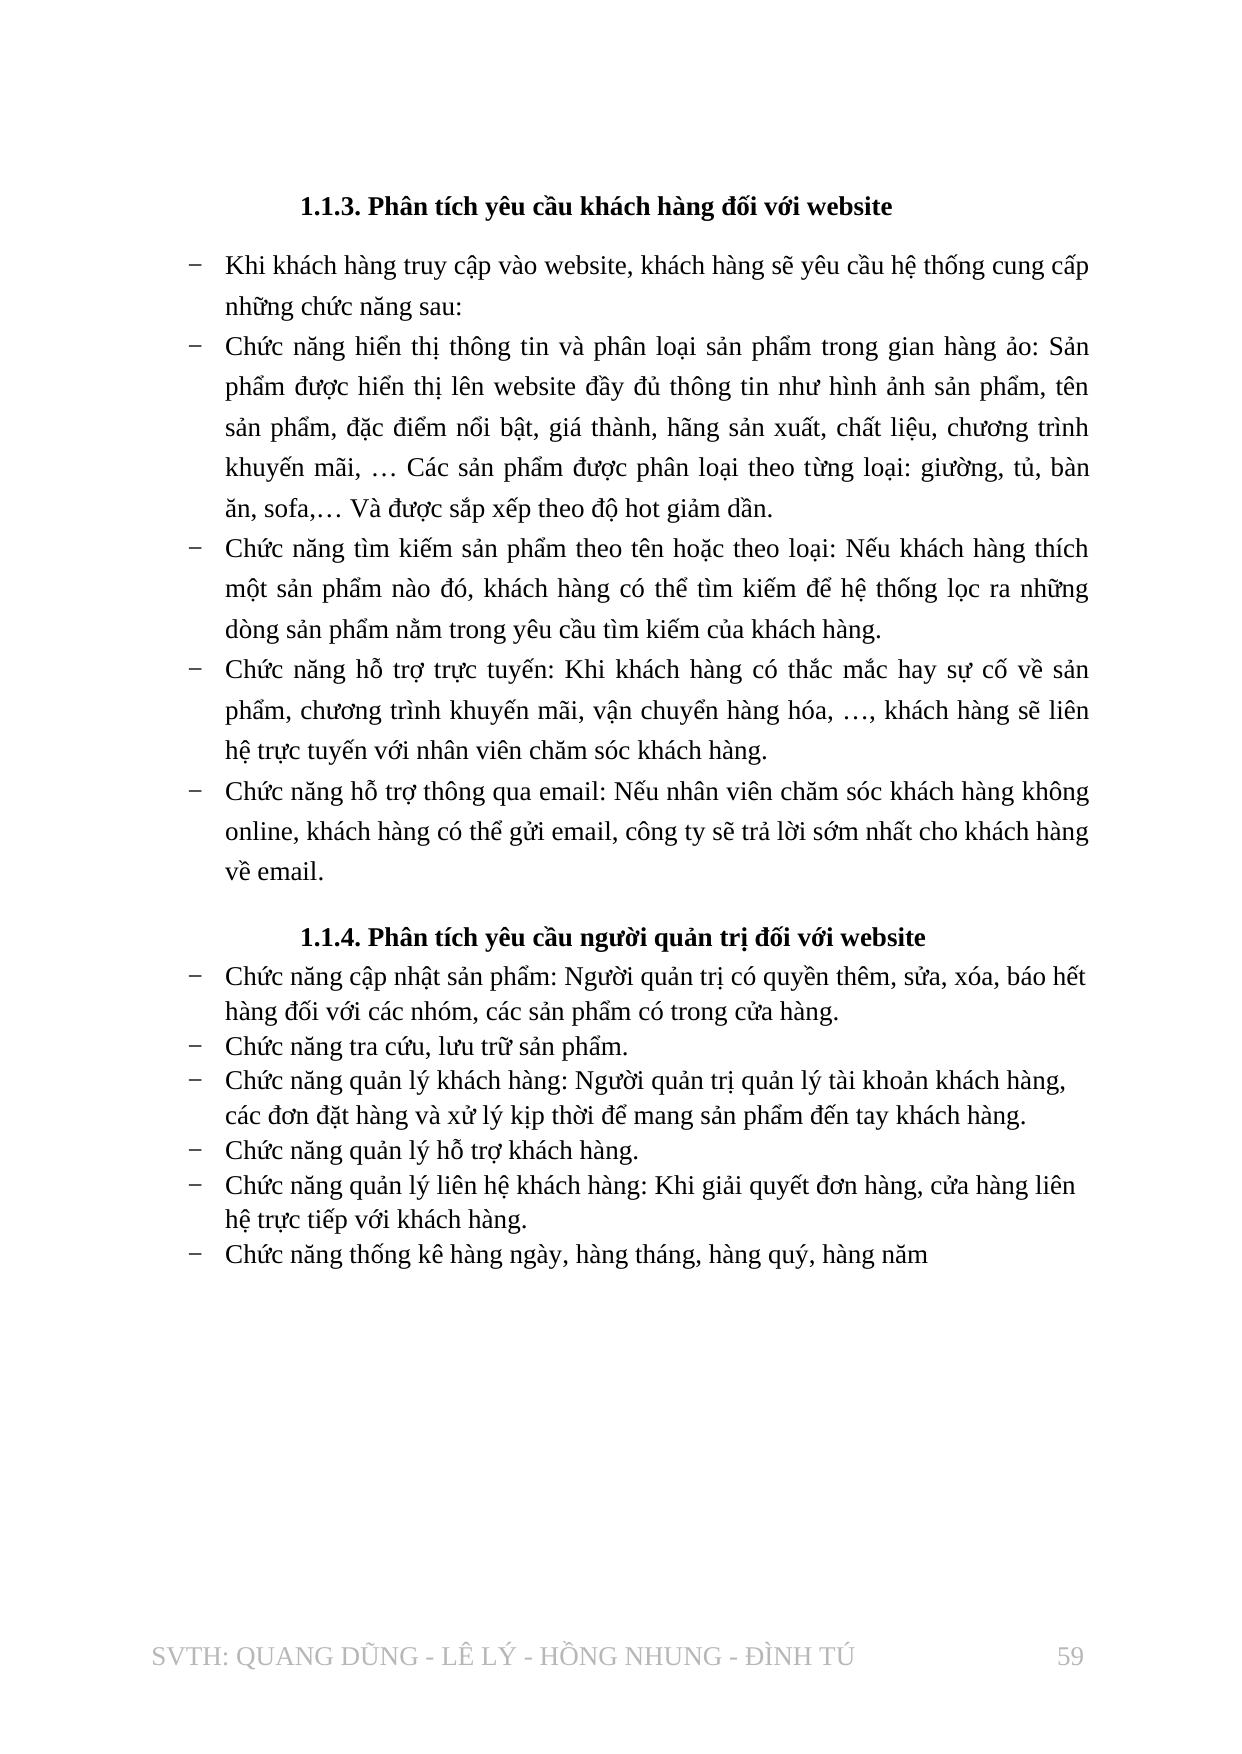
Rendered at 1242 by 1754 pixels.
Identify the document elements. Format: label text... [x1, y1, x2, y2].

list Chức năng tìm kiếm sản phẩm theo tên hoặc theo loại: Nếu khách hàng thích một sản phẩm nào đó, khách hàng có thể tìm kiếm để hệ thống lọc ra những dòng sản phẩm nằm trong yêu cầu tìm kiếm của khách hàng. [187, 532, 1090, 644]
list Chức năng tra cứu, lưu trữ sản phẩm. [187, 1029, 1090, 1061]
list Chức năng cập nhật sản phẩm: Người quản trị có quyền thêm, sửa, xóa, báo hết hàng đối với các nhóm, các sản phẩm có trong cửa hàng. [187, 960, 1090, 1026]
list Chức năng quản lý khách hàng: Người quản trị quản lý tài khoản khách hàng, các đơn đặt hàng và xử lý kịp thời để mang sản phẩm đến tay khách hàng. [187, 1064, 1090, 1130]
list Chức năng thống kê hàng ngày, hàng tháng, hàng quý, hàng năm [187, 1238, 1090, 1269]
list Chức năng hiển thị thông tin và phân loại sản phẩm trong gian hàng ảo: Sản phẩm được hiển thị lên website đầy đủ thông tin như hình ảnh sản phẩm, tên sản phẩm, đặc điểm nổi bật, giá thành, hãng sản xuất, chất liệu, chương trình khuyến mãi, … Các sản phẩm được phân loại theo từng loại: giường, tủ, bàn ăn, sofa,… Và được sắp xếp theo độ hot giảm dần. [187, 330, 1090, 523]
list Chức năng quản lý hỗ trợ khách hàng. [187, 1134, 1090, 1165]
list Chức năng hỗ trợ trực tuyến: Khi khách hàng có thắc mắc hay sự cố về sản phẩm, chương trình khuyến mãi, vận chuyển hàng hóa, …, khách hàng sẽ liên hệ trực tuyến với nhân viên chăm sóc khách hàng. [187, 653, 1090, 765]
list Chức năng quản lý liên hệ khách hàng: Khi giải quyết đơn hàng, cửa hàng liên hệ trực tiếp với khách hàng. [187, 1169, 1090, 1235]
subtitle 1.1.4. Phân tích yêu cầu người quản trị đối với website [300, 921, 1090, 952]
list Khi khách hàng truy cập vào website, khách hàng sẽ yêu cầu hệ thống cung cấp những chức năng sau: [187, 249, 1090, 321]
subtitle 1.1.3. Phân tích yêu cầu khách hàng đối với website [300, 190, 1090, 221]
list Chức năng hỗ trợ thông qua email: Nếu nhân viên chăm sóc khách hàng không online, khách hàng có thể gửi email, công ty sẽ trả lời sớm nhất cho khách hàng về email. [187, 774, 1090, 887]
